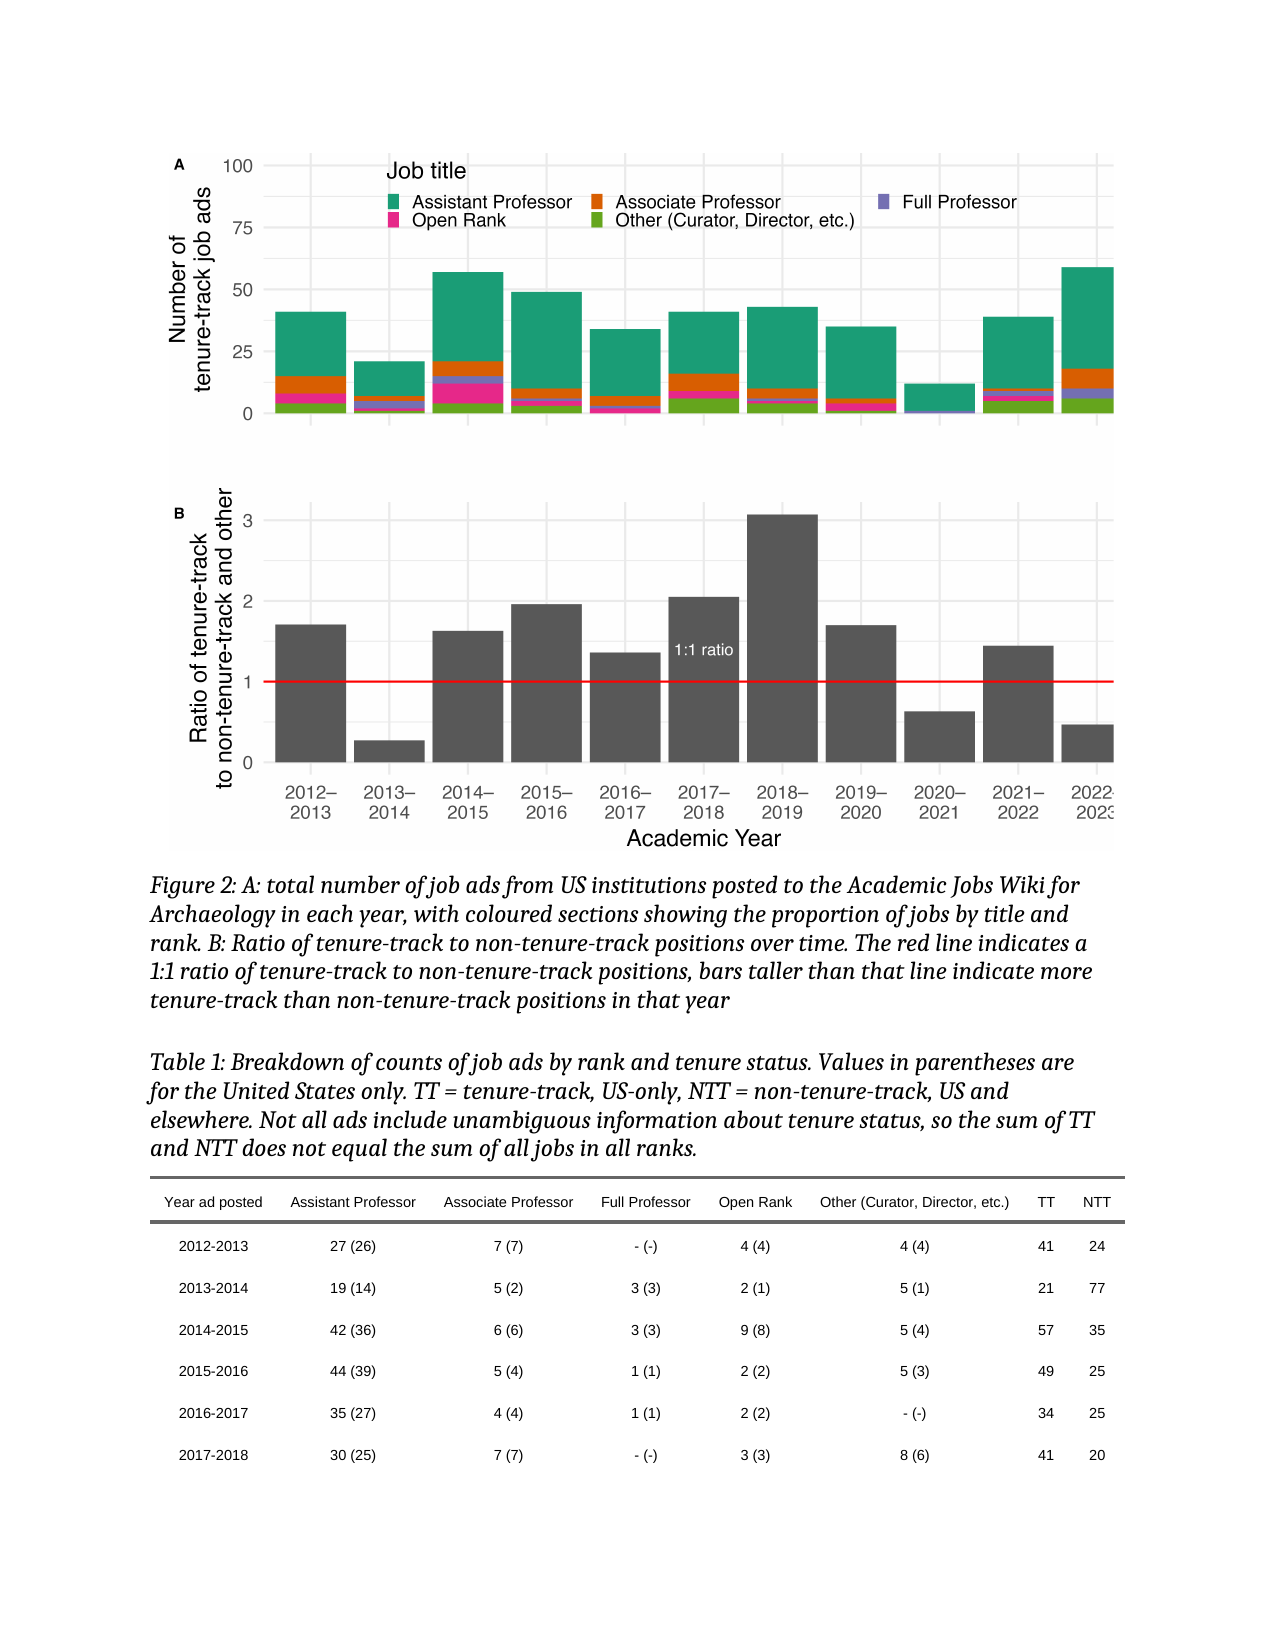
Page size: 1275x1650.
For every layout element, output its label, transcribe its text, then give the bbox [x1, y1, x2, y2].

table_header Figure 2: A: total number of job ads from US institutions posted to the Academic Jobs Wiki for Archaeology in each year, with coloured sections showing the proportion of jobs by title and rank. B: Ratio of tenure-track to non-tenure-track positions over time. The red line indicates a 1:1 ratio of tenure-track to non-tenure-track positions, bars taller than that line indicate more tenure-track than non-tenure-track positions in that year [139, 150, 1114, 1027]
picture [168, 153, 1114, 851]
